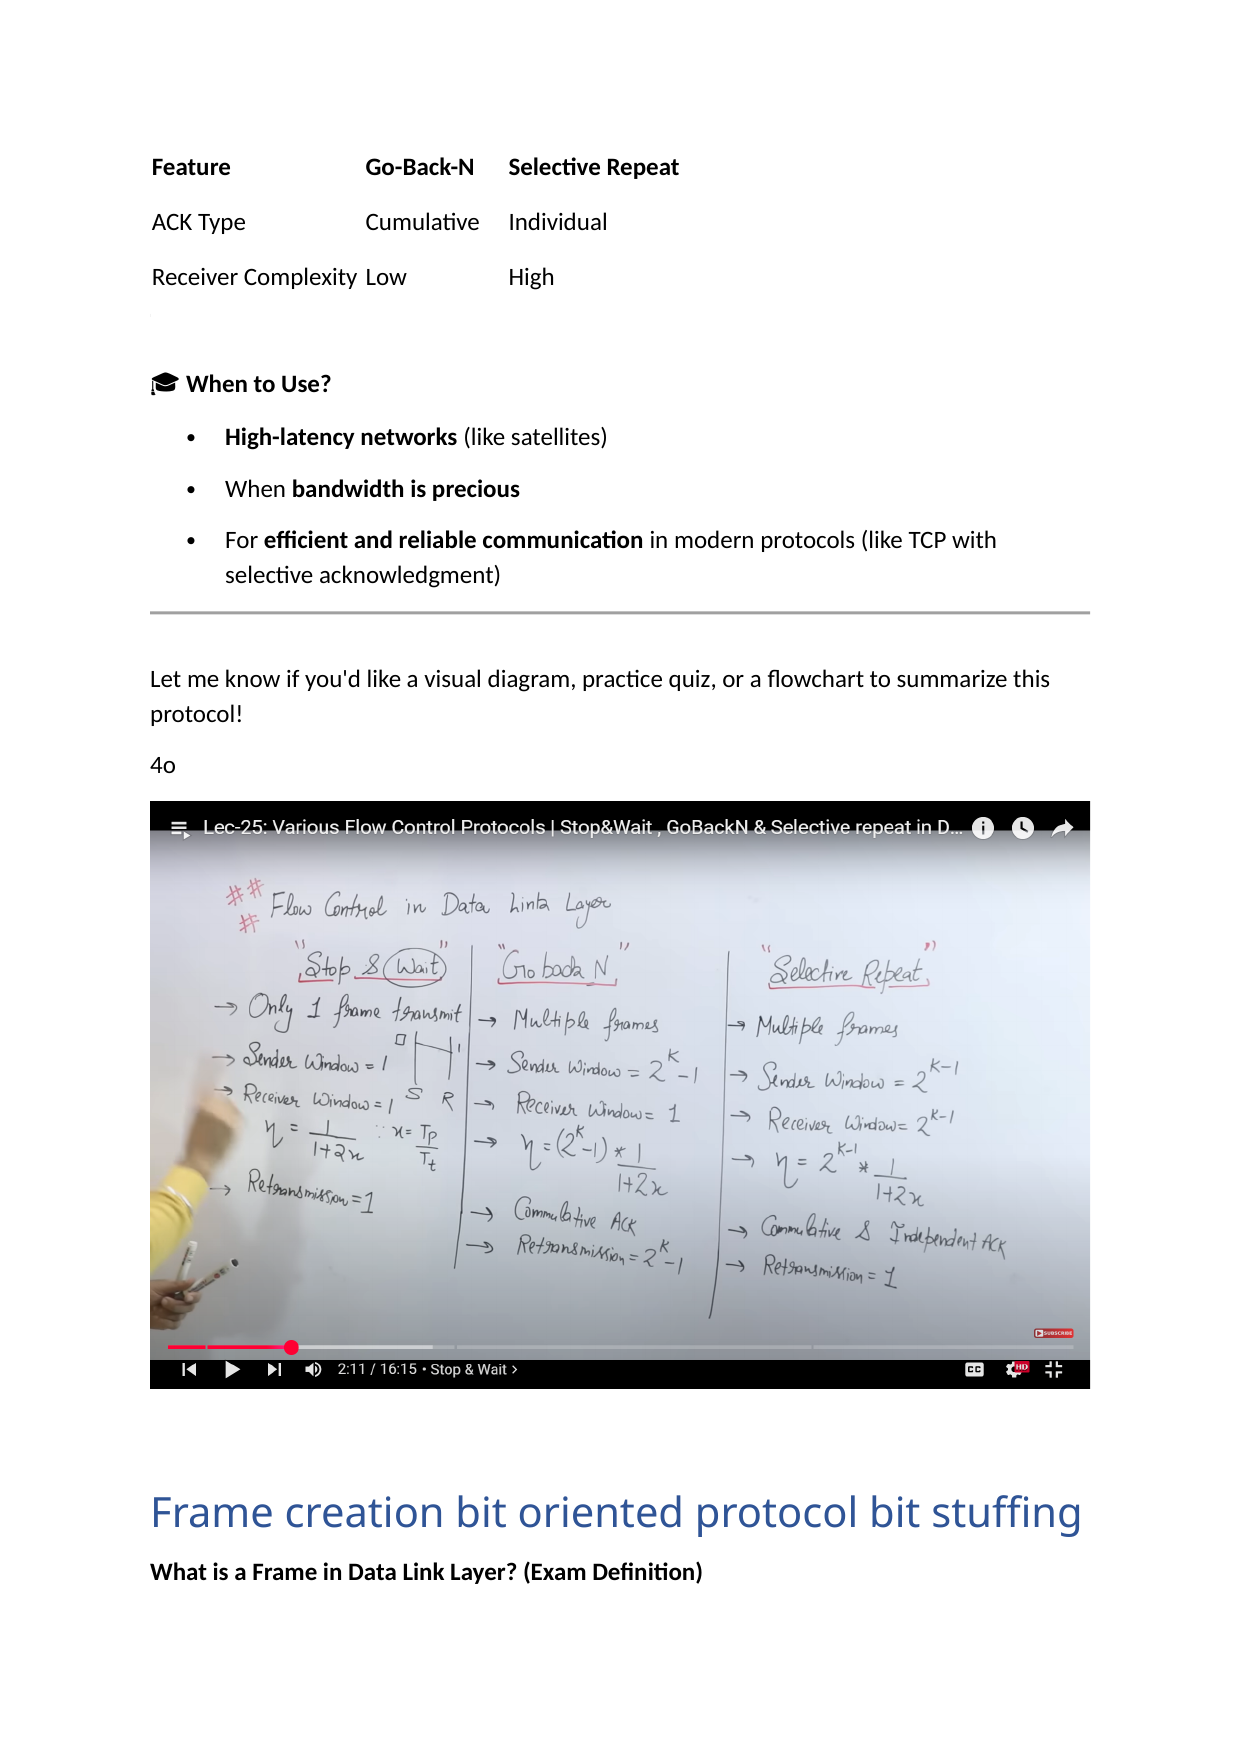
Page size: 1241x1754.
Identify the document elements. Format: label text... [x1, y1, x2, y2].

list When bandwidth is precious [187, 473, 1090, 503]
text What is a Frame in Data Link Layer? (Exam Definition) [150, 1556, 1090, 1587]
subtitle Frame creation bit oriented protocol bit stuffing [150, 1482, 1090, 1539]
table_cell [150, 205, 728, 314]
text 4o [150, 749, 1090, 780]
list High-latency networks (like satellites) [187, 421, 1090, 452]
text Let me know if you'd like a visual diagram, practice quiz, or a flowchart to summarize this protocol! [150, 663, 1090, 728]
text 🎓 When to Use? [150, 365, 1090, 399]
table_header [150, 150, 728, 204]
list For efficient and reliable communication in modern protocols (like TCP with selective acknowledgment) [187, 524, 1090, 590]
picture [150, 801, 1091, 1389]
